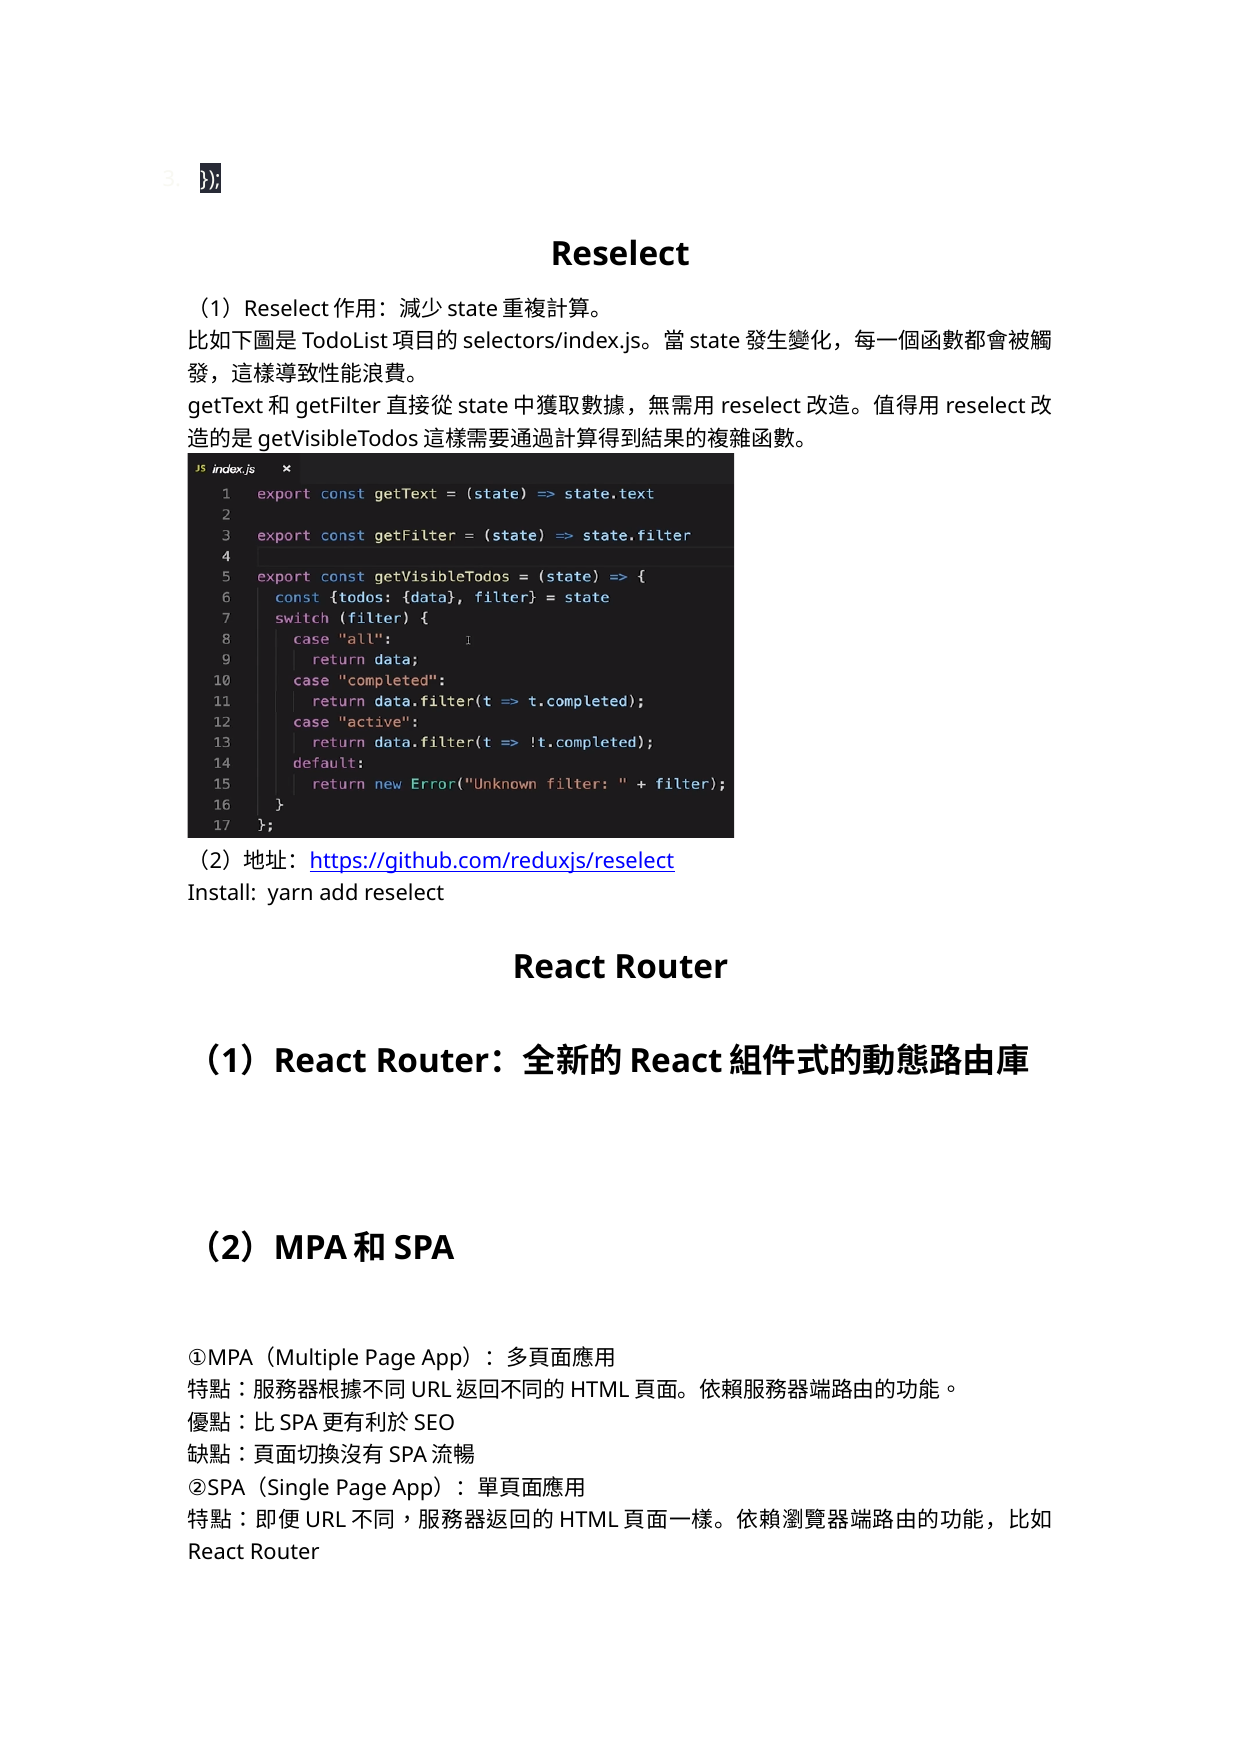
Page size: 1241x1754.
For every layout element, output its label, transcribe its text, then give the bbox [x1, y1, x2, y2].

text ①MPA（Multiple Page App）：多頁面應用 [187, 1340, 1053, 1372]
text 優點：比SPA更有利於SEO [187, 1405, 1053, 1437]
text 缺點：頁面切換沒有SPA流暢 [187, 1437, 1053, 1470]
picture [187, 453, 735, 838]
text 特點：即便URL不同，服務器返回的HTML頁面一樣。依賴瀏覽器端路由的功能，比如React Router [187, 1502, 1053, 1567]
list }); [162, 162, 1053, 194]
text ②SPA（Single Page App）：單頁面應用 [187, 1470, 1053, 1502]
text 比如下圖是TodoList項目的selectors/index.js。當state發生變化，每一個函數都會被觸發，這樣導致性能浪費。 [187, 323, 1053, 388]
title React Router [187, 933, 1053, 998]
subtitle （1）React Router：全新的React組件式的動態路由庫 [187, 1025, 1053, 1090]
text Install: yarn add reselect [187, 876, 1053, 908]
title Reselect [187, 219, 1053, 284]
text 特點：服務器根據不同URL返回不同的HTML頁面。依賴服務器端路由的功能。 [187, 1372, 1053, 1405]
text （2）地址：https://github.com/reduxjs/reselect [187, 843, 1053, 876]
text （1）Reselect作用：減少state重複計算。 [187, 291, 1053, 323]
text getText和getFilter直接從state中獲取數據，無需用reselect改造。值得用reselect改造的是getVisibleTodos這樣需要通過計算得到結果的複雜函數。 [187, 388, 1053, 453]
subtitle （2）MPA和SPA [187, 1212, 1053, 1277]
